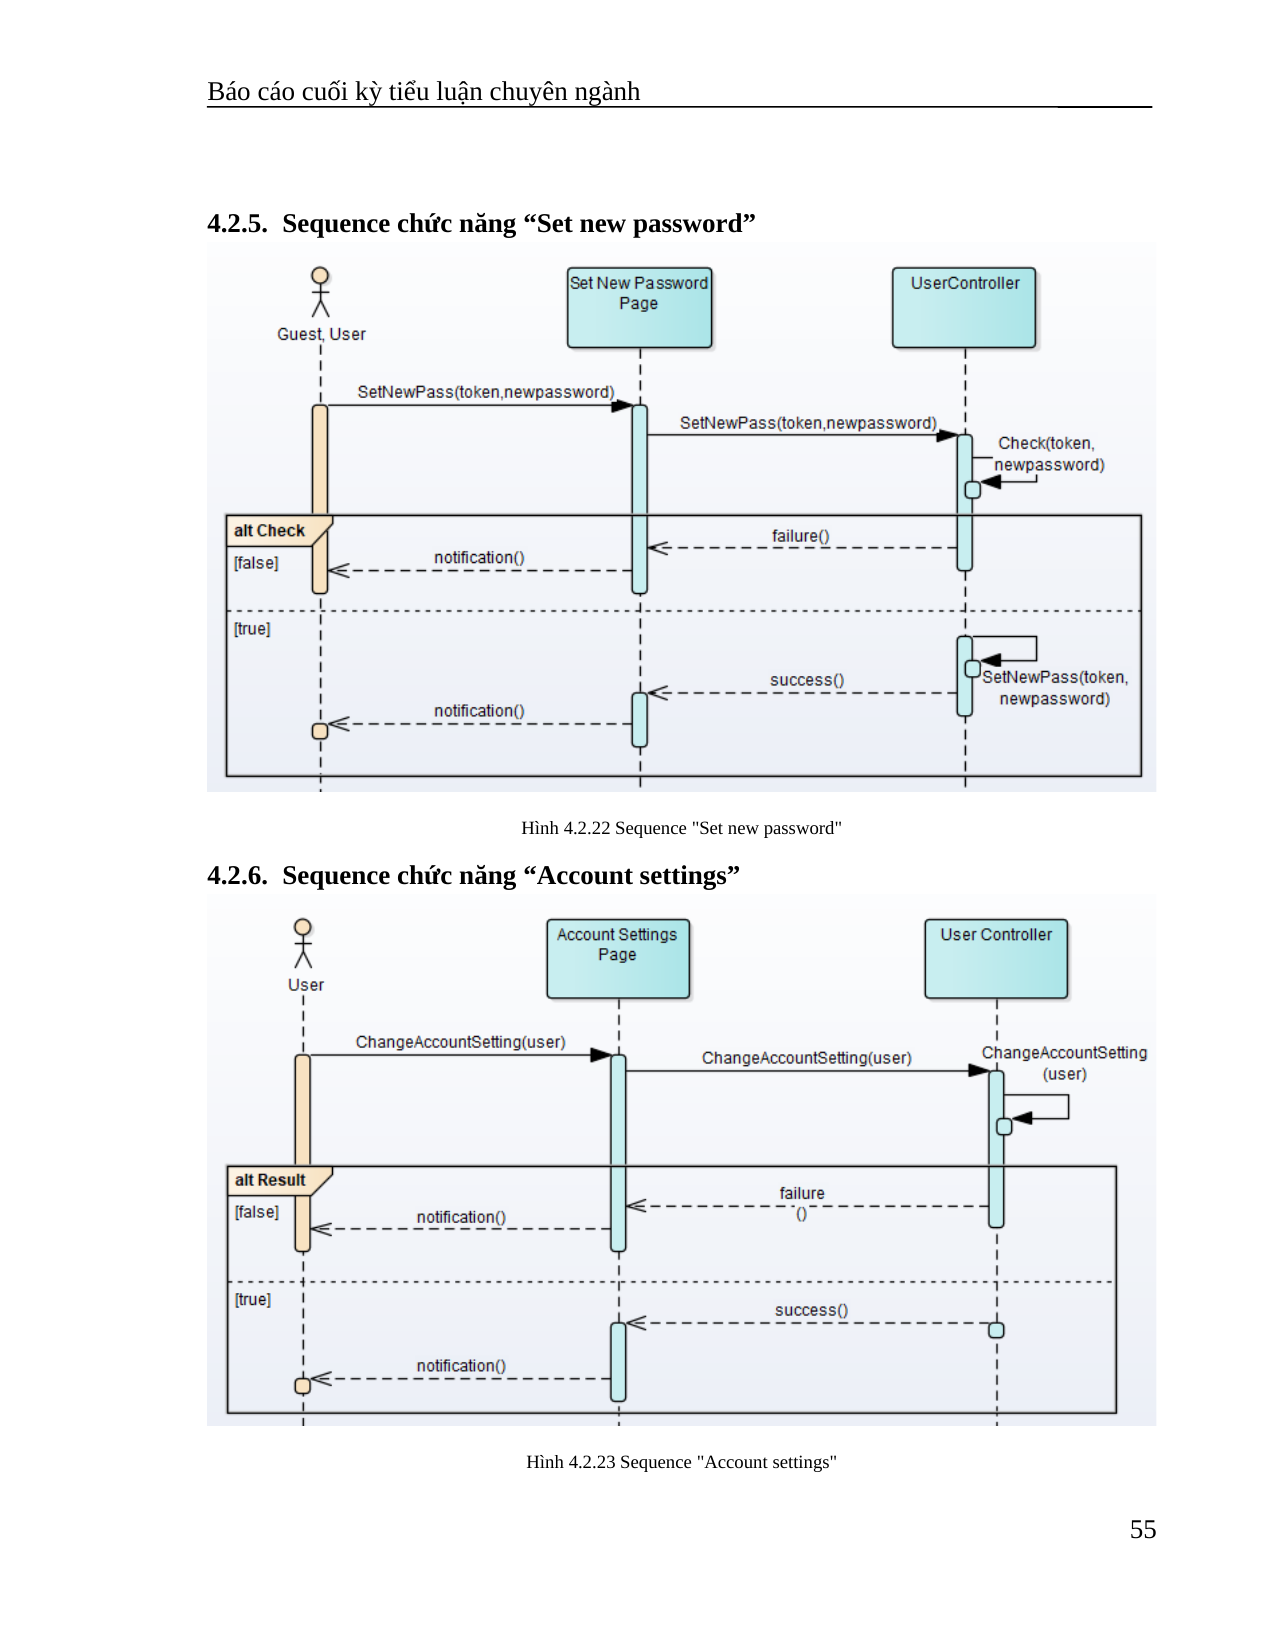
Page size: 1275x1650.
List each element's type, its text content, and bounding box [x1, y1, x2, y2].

picture [207, 894, 1157, 1426]
picture [207, 242, 1157, 792]
subtitle Sequence chức năng “Account settings” [207, 859, 1156, 890]
subtitle Sequence chức năng “Set new password” [207, 207, 1156, 238]
